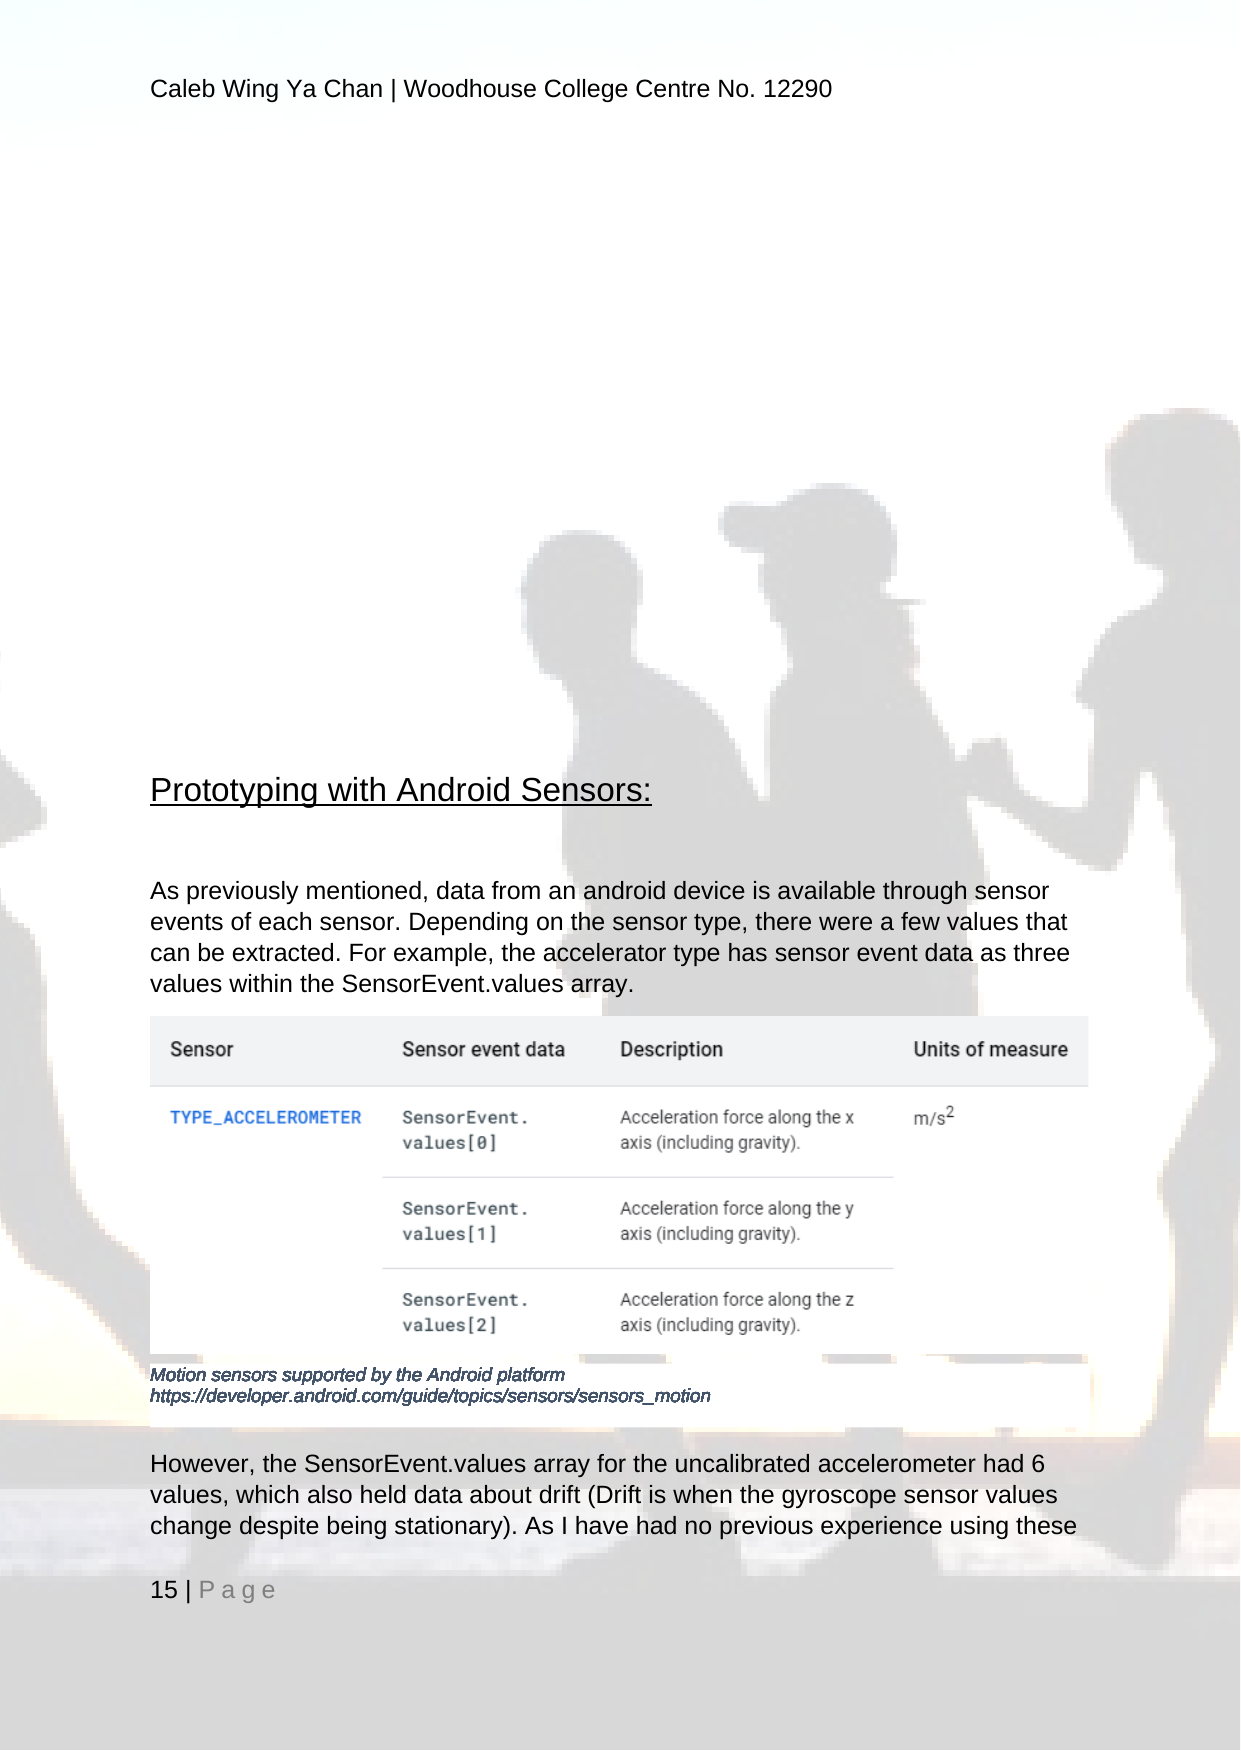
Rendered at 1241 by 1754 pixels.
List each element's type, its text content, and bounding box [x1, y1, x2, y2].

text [150, 1428, 1090, 1540]
text Prototyping with Android Sensors: [150, 770, 1090, 809]
picture [150, 1016, 1091, 1354]
text As previously mentioned, data from an android device is available through sensor events of each sensor. Depending on the sensor type, there were a few values that can be extracted. For example, the accelerator type has sensor event data as three values within the SensorEvent.values array. [150, 876, 1090, 998]
